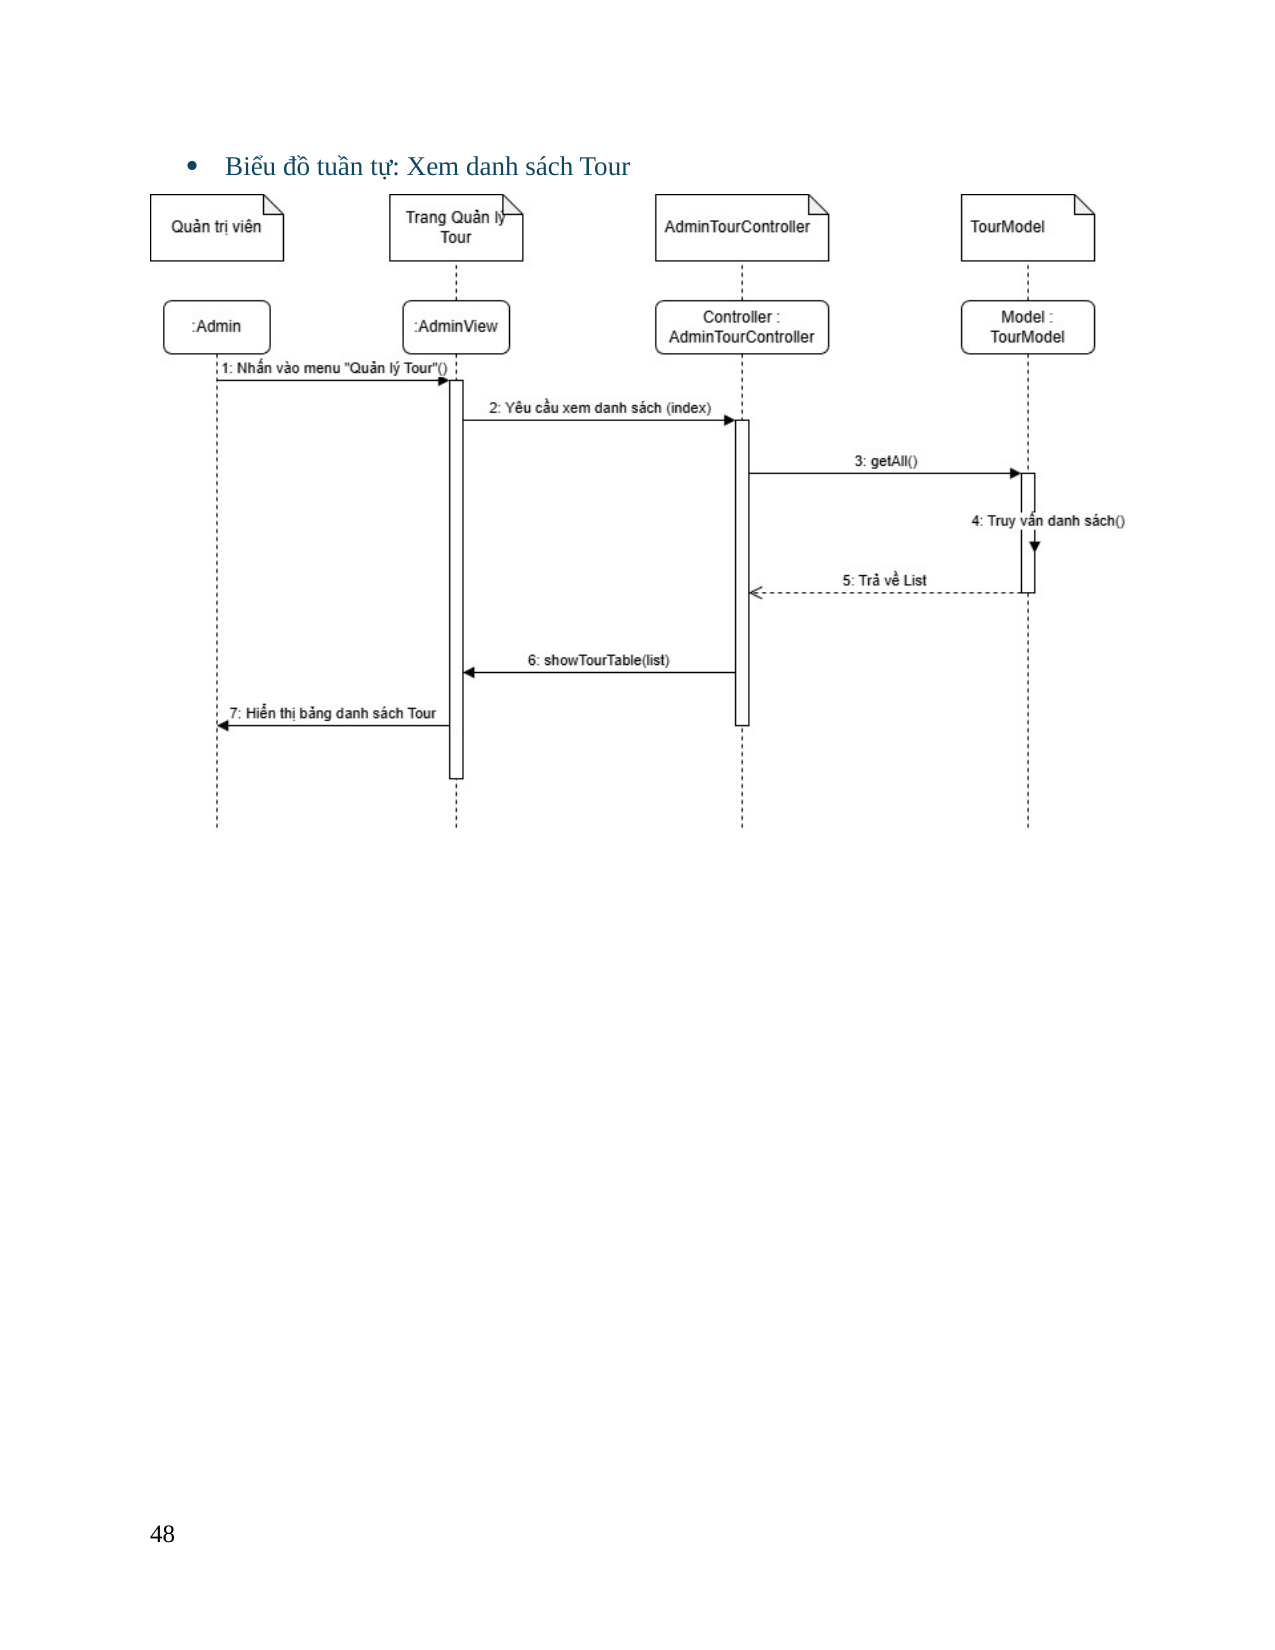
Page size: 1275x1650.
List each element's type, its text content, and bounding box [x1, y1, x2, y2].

subtitle Biểu đồ tuần tự: Xem danh sách Tour [187, 150, 1125, 181]
picture [150, 194, 1125, 834]
